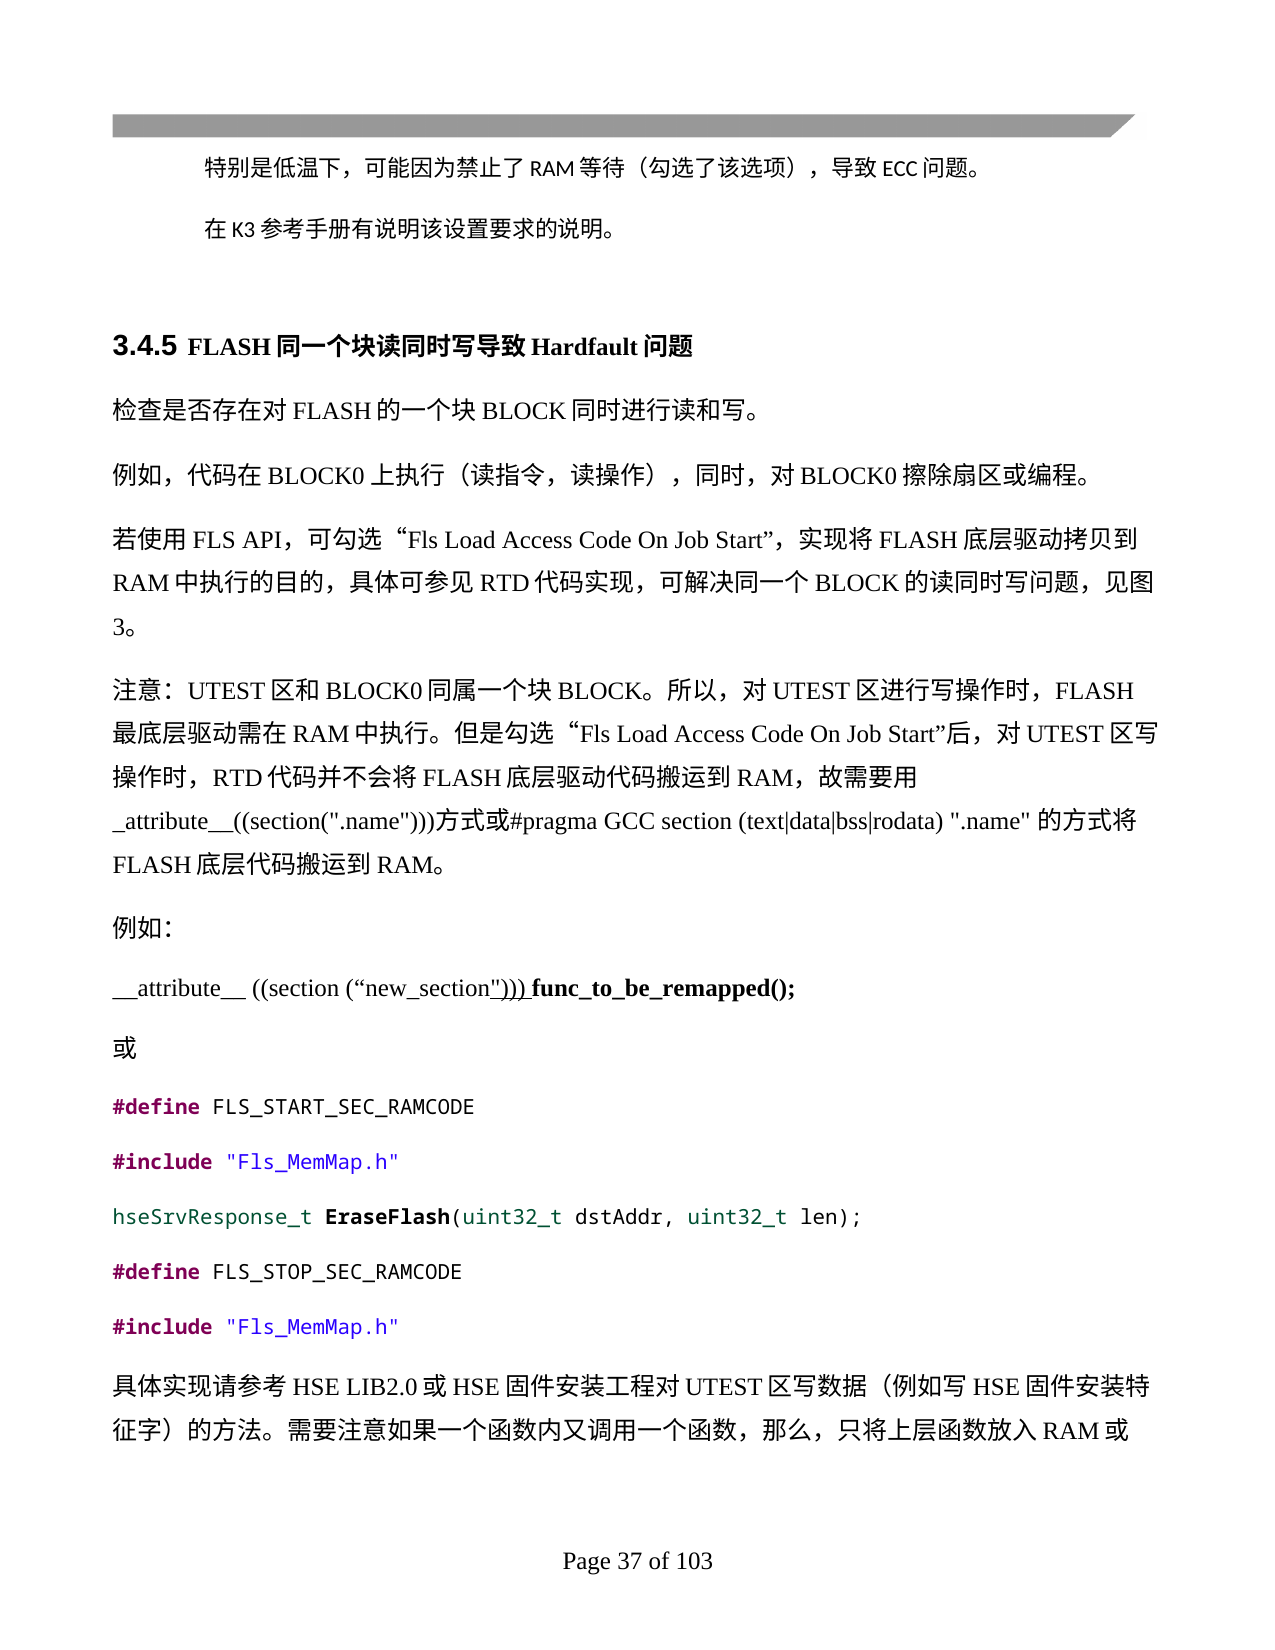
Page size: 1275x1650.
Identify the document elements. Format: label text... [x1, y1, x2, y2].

text 注意：UTEST区和BLOCK0同属一个块BLOCK。所以，对UTEST区进行写操作时，FLASH最底层驱动需在RAM中执行。但是勾选“Fls Load Access Code On Job Start”后，对UTEST区写操作时，RTD代码并不会将FLASH底层驱动代码搬运到RAM，故需要用_attribute__((section(".name")))方式或#pragma GCC section (text|data|bss|rodata) ".name" 的方式将FLASH底层代码搬运到RAM。 [112, 671, 1162, 881]
picture [112, 112, 1147, 140]
text #define FLS_START_SEC_RAMCODE [112, 1092, 1162, 1121]
text #include "Fls_MemMap.h" [112, 1312, 1162, 1340]
text 例如，代码在BLOCK0上执行（读指令，读操作），同时，对BLOCK0擦除扇区或编程。 [112, 455, 1162, 491]
text hseSrvResponse_t EraseFlash(uint32_t dstAddr, uint32_t len); [112, 1202, 1162, 1231]
text __attribute__ ((section (“new_section"))) func_to_be_remapped(); [112, 973, 1162, 1002]
text 检查是否存在对FLASH的一个块BLOCK同时进行读和写。 [112, 391, 1162, 427]
text #include "Fls_MemMap.h" [112, 1147, 1162, 1176]
text #define FLS_STOP_SEC_RAMCODE [112, 1257, 1162, 1286]
list FLASH同一个块读同时写导致Hardfault问题 [112, 327, 1162, 363]
text 例如： [112, 908, 1162, 945]
text 特别是低温下，可能因为禁止了RAM等待（勾选了该选项），导致ECC问题。 [112, 150, 1162, 183]
text 或 [112, 1028, 1162, 1064]
text 在K3参考手册有说明该设置要求的说明。 [112, 211, 1162, 244]
text 若使用FLS API，可勾选“Fls Load Access Code On Job Start”，实现将FLASH底层驱动拷贝到RAM中执行的目的，具体可参见RTD代码实现，可解决同一个BLOCK的读同时写问题，见图3。 [112, 519, 1162, 642]
